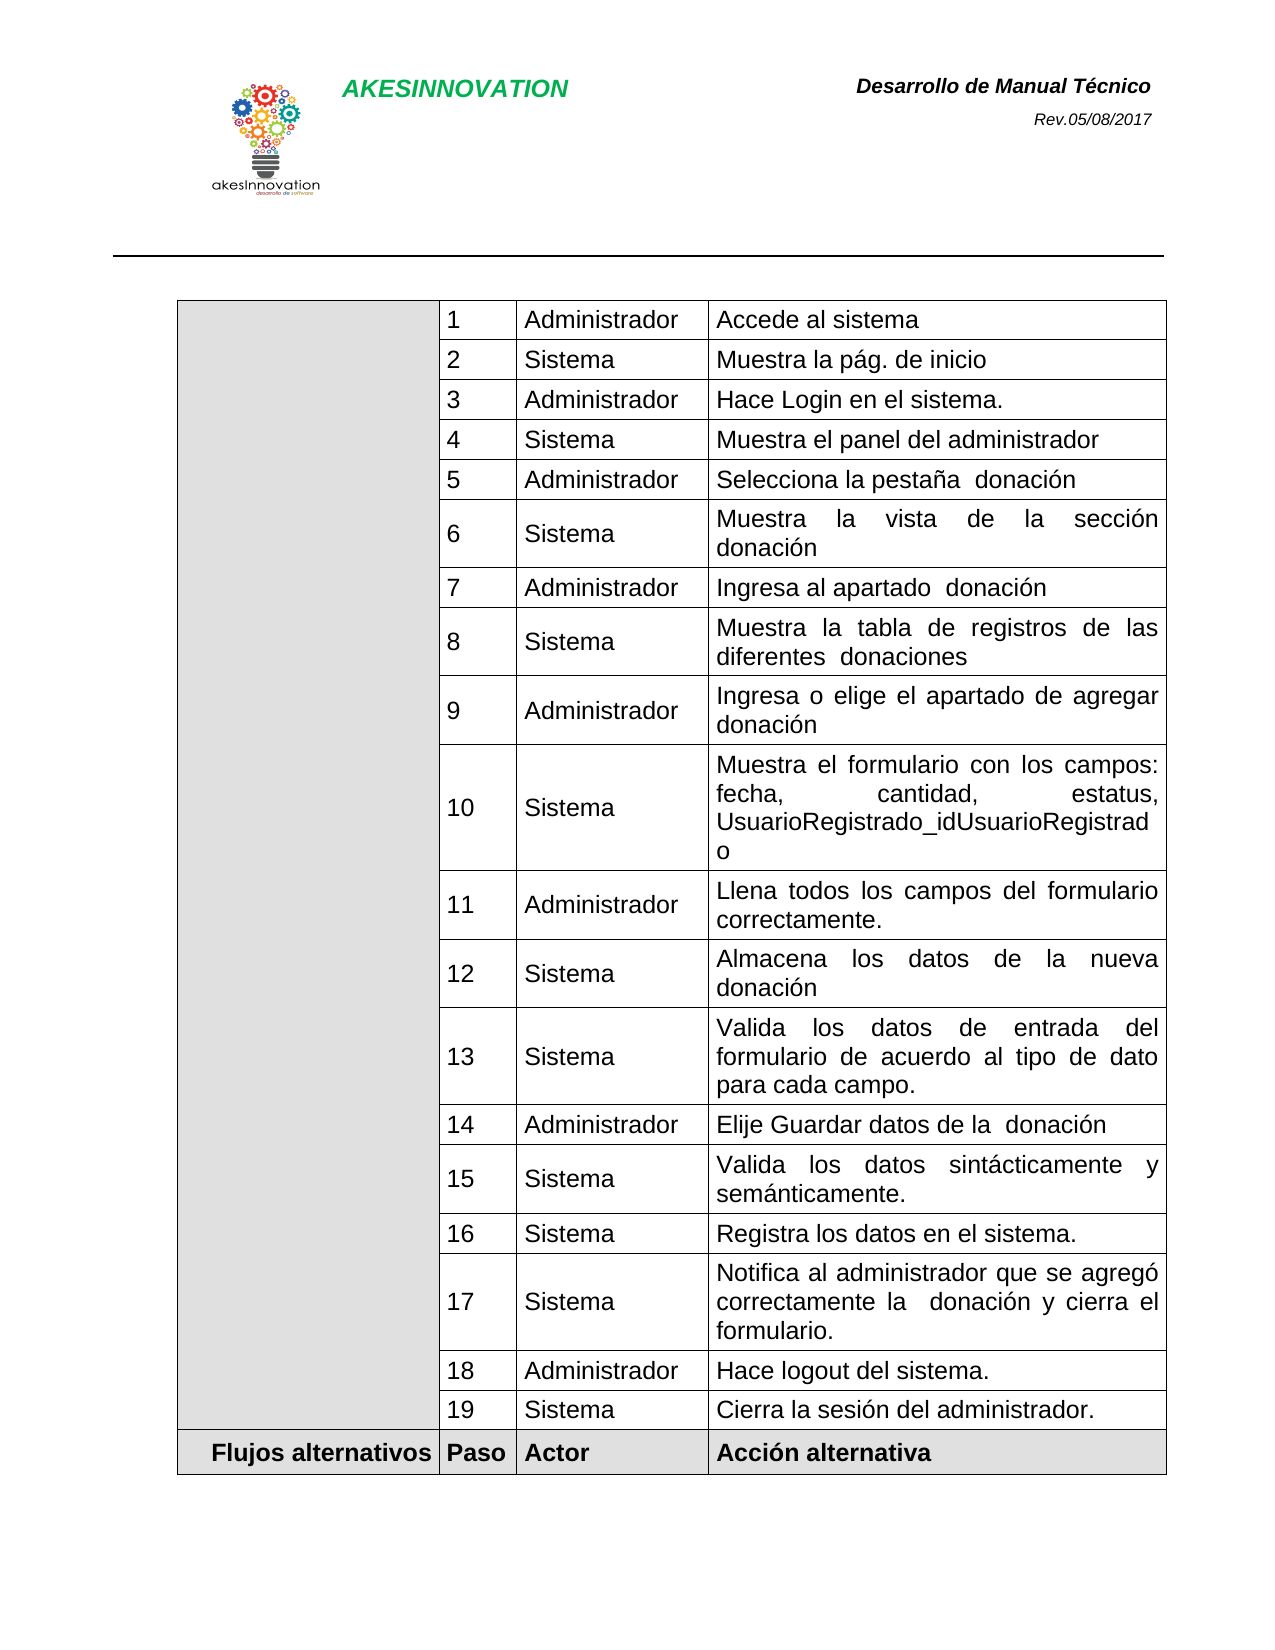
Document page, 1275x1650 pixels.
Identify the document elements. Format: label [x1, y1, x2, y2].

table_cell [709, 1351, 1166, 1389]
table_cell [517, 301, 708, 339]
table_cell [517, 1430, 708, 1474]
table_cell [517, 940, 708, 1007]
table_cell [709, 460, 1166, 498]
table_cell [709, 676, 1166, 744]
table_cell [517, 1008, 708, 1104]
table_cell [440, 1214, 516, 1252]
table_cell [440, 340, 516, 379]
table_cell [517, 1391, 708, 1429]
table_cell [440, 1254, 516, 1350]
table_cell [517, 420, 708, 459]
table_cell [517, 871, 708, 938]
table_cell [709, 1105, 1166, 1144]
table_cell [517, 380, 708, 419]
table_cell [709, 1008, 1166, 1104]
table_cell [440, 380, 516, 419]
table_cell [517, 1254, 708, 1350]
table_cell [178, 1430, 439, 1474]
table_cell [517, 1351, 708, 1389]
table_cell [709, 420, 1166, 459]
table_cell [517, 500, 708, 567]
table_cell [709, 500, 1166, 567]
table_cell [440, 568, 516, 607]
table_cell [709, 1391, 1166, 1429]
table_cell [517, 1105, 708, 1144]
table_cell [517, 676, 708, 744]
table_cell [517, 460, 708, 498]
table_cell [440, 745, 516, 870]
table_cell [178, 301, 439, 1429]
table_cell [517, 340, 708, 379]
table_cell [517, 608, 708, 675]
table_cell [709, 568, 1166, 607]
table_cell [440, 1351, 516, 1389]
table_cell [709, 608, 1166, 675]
picture [198, 73, 331, 227]
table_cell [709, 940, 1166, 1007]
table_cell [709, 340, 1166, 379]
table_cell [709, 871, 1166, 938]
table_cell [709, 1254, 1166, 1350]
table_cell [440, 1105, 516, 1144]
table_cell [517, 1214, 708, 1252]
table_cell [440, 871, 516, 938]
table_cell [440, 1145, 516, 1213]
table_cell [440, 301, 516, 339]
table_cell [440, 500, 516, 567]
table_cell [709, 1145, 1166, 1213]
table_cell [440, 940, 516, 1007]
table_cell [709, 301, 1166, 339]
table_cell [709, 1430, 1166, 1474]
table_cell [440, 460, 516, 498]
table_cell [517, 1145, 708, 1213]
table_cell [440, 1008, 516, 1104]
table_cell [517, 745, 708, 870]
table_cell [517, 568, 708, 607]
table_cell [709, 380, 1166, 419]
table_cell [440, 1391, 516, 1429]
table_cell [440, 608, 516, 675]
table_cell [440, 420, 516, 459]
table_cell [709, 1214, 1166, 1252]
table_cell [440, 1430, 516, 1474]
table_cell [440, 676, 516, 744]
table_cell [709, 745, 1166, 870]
